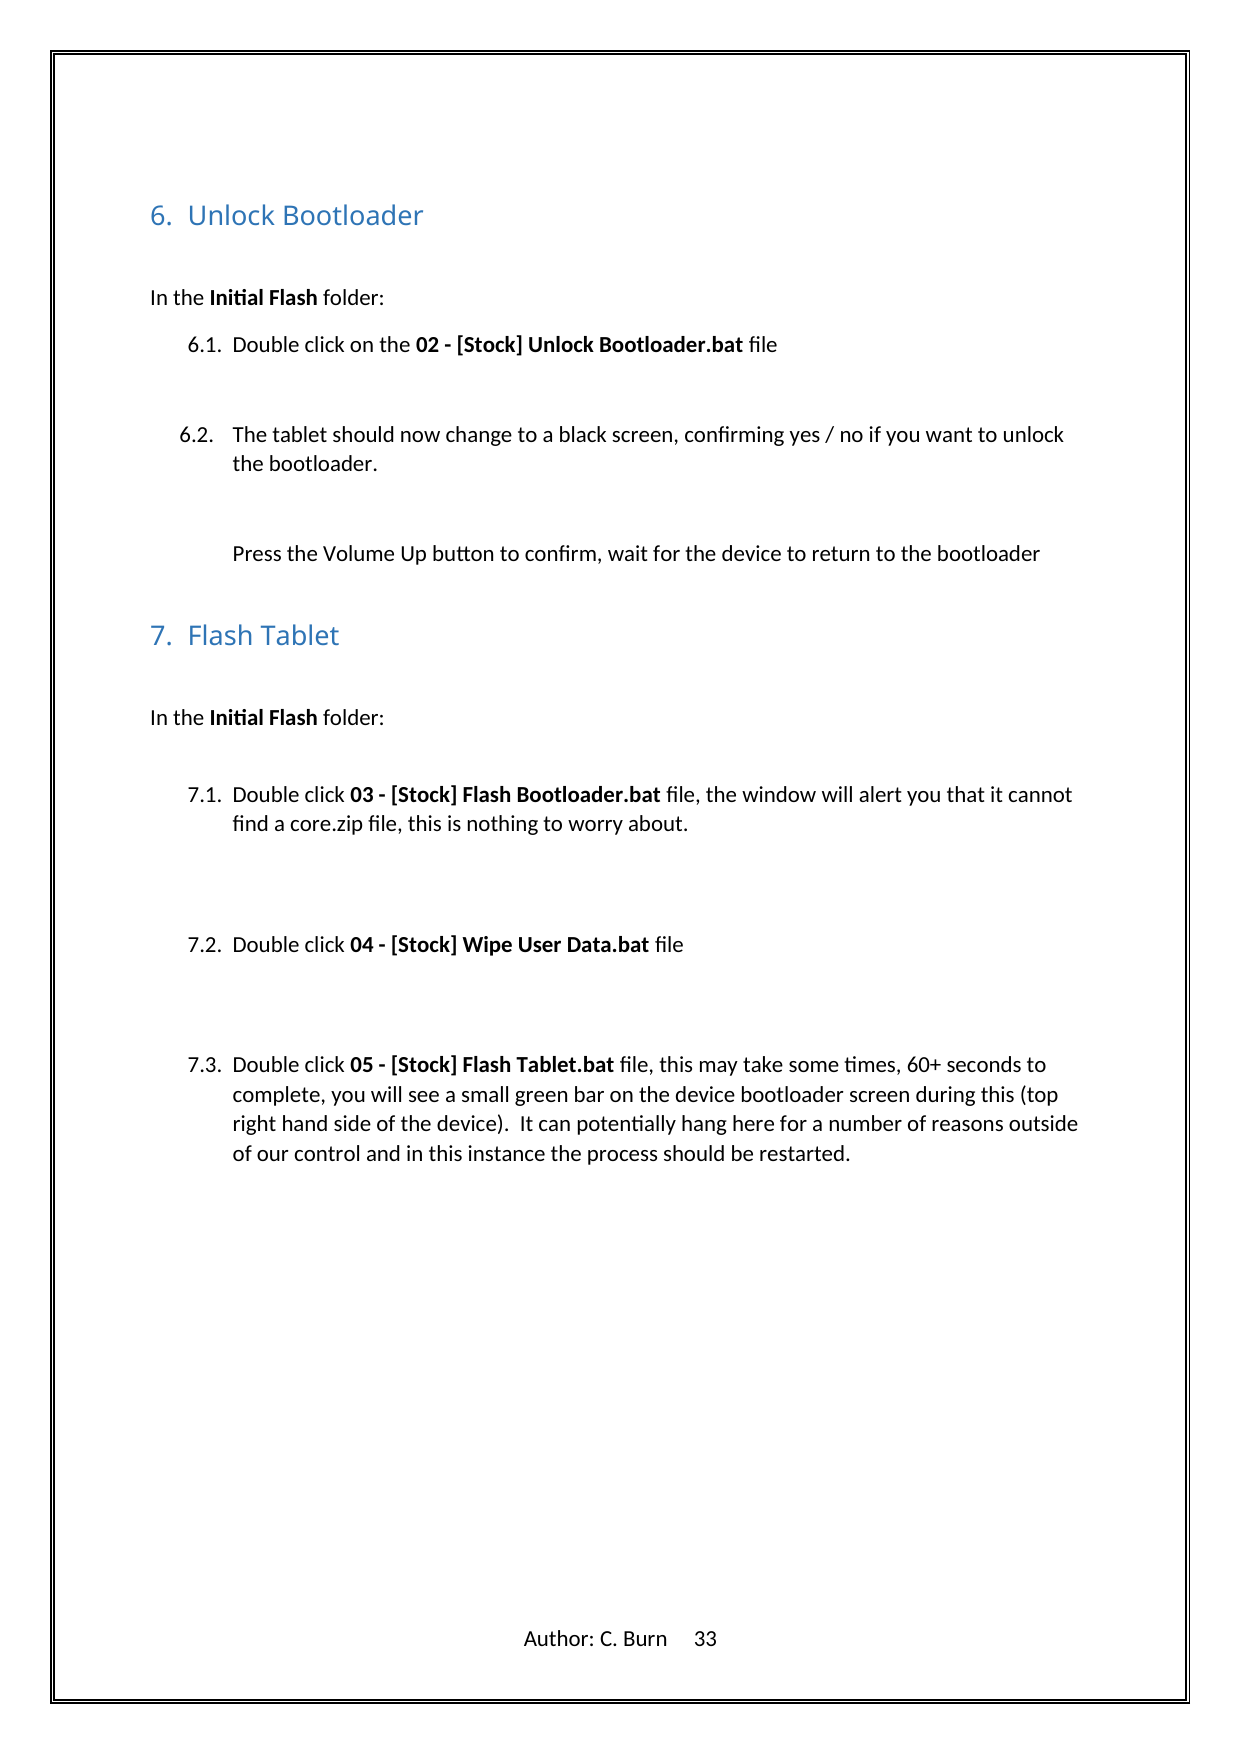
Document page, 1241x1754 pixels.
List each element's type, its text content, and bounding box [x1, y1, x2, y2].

list Double click 04 - [Stock] Wipe User Data.bat file [187, 930, 1090, 958]
text In the Initial Flash folder: [150, 283, 1090, 311]
subtitle Flash Tablet [150, 617, 1090, 653]
list The tablet should now change to a black screen, confirming yes / no if you want to unlock the bootloader. [179, 420, 1090, 477]
list Press the Volume Up button to confirm, wait for the device to return to the bootloader [232, 539, 1090, 568]
list Double click 03 - [Stock] Flash Bootloader.bat file, the window will alert you that it cannot find a core.zip file, this is nothing to worry about. [187, 780, 1090, 837]
list Double click 05 - [Stock] Flash Tablet.bat file, this may take some times, 60+ seconds to complete, you will see a small green bar on the device bootloader screen during this (top right hand side of the device). It can potentially hang here for a number of reasons outside of our control and in this instance the process should be restarted. [187, 1050, 1090, 1167]
list Double click on the 02 - [Stock] Unlock Bootloader.bat file [187, 330, 1090, 358]
subtitle Unlock Bootloader [150, 197, 1090, 234]
text In the Initial Flash folder: [150, 703, 1090, 731]
